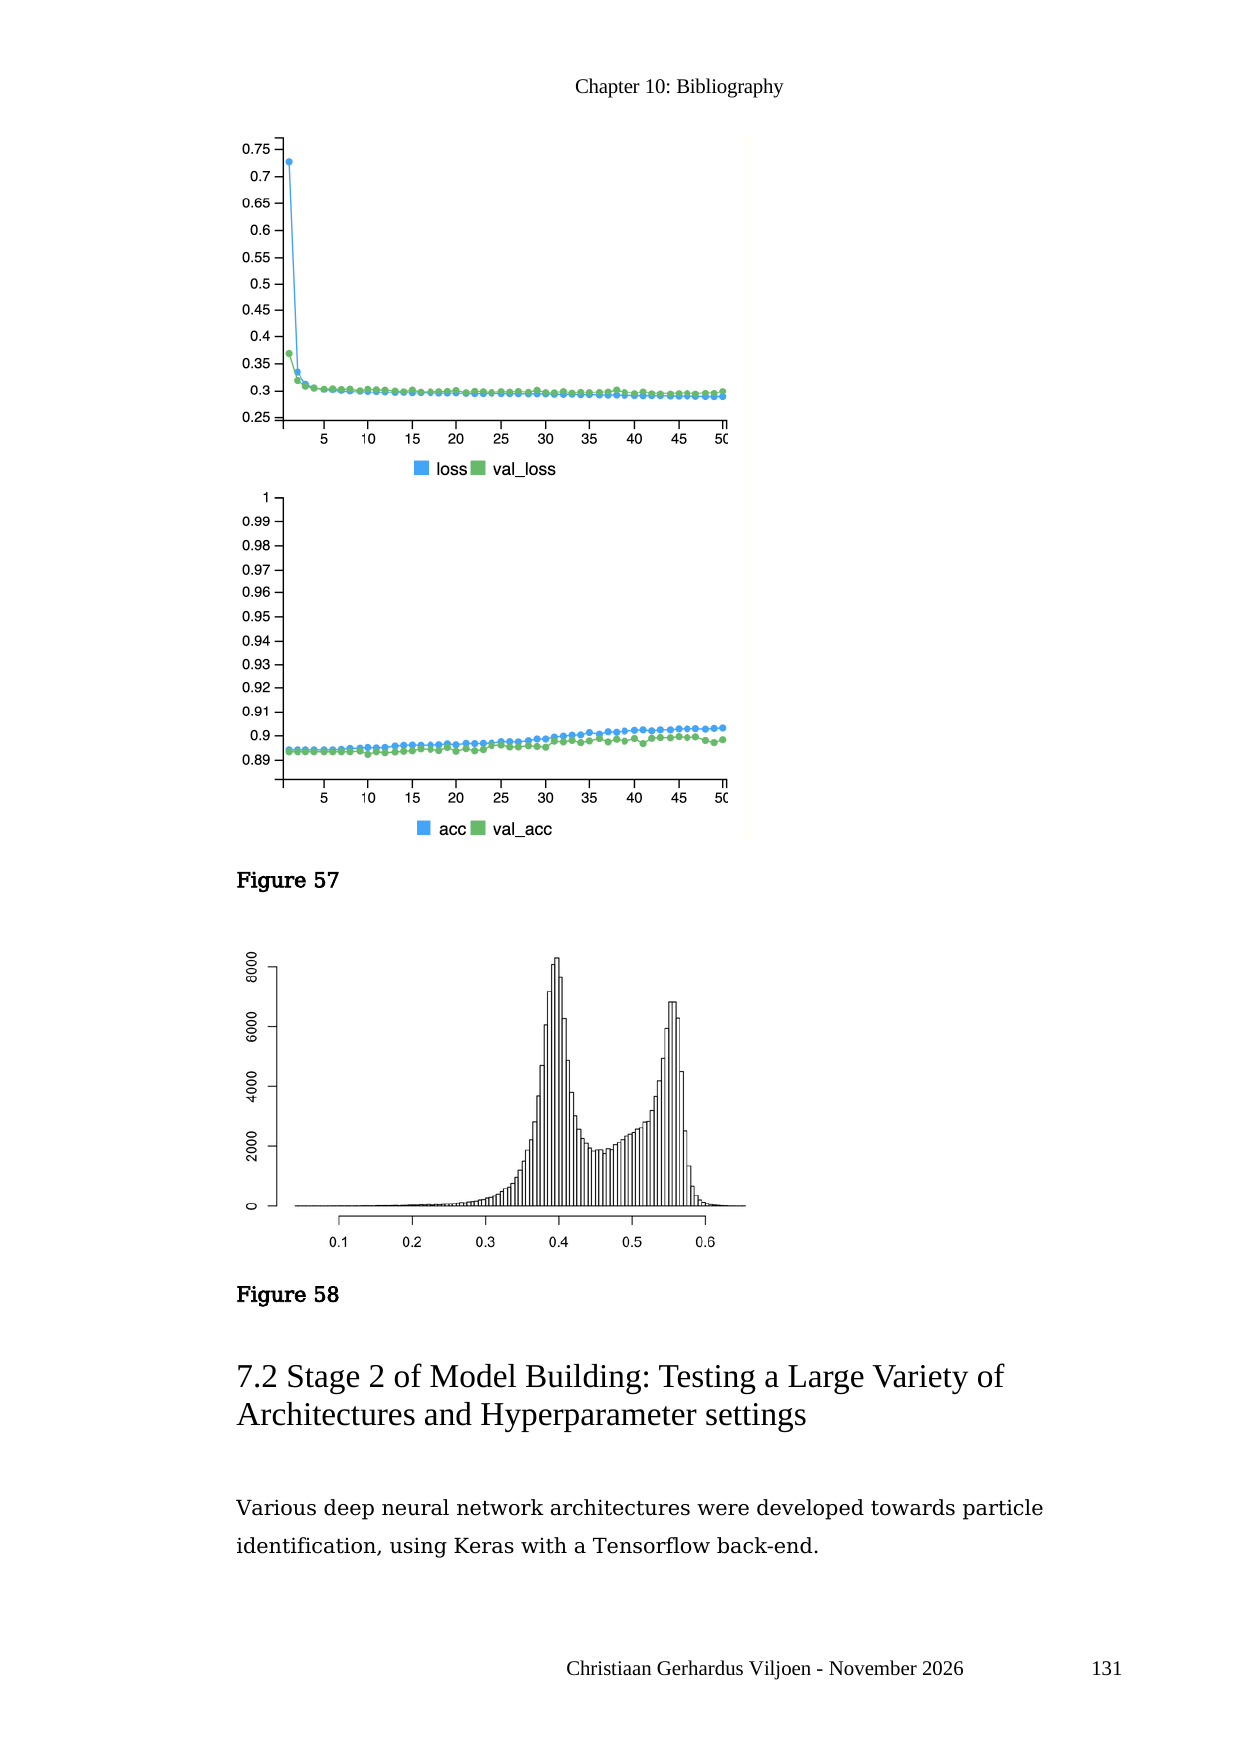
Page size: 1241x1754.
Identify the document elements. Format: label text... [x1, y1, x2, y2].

subtitle Stage 2 of Model Building: Testing a Large Variety of Architectures and Hyperparameter settings [236, 1356, 1122, 1433]
picture [236, 925, 753, 1256]
text Various deep neural network architectures were developed towards particle identification, using Keras with a Tensorflow back-end. [236, 1495, 1122, 1558]
picture [236, 135, 752, 842]
text Figure 57 [236, 867, 1122, 892]
text Figure 58 [236, 1281, 1122, 1306]
